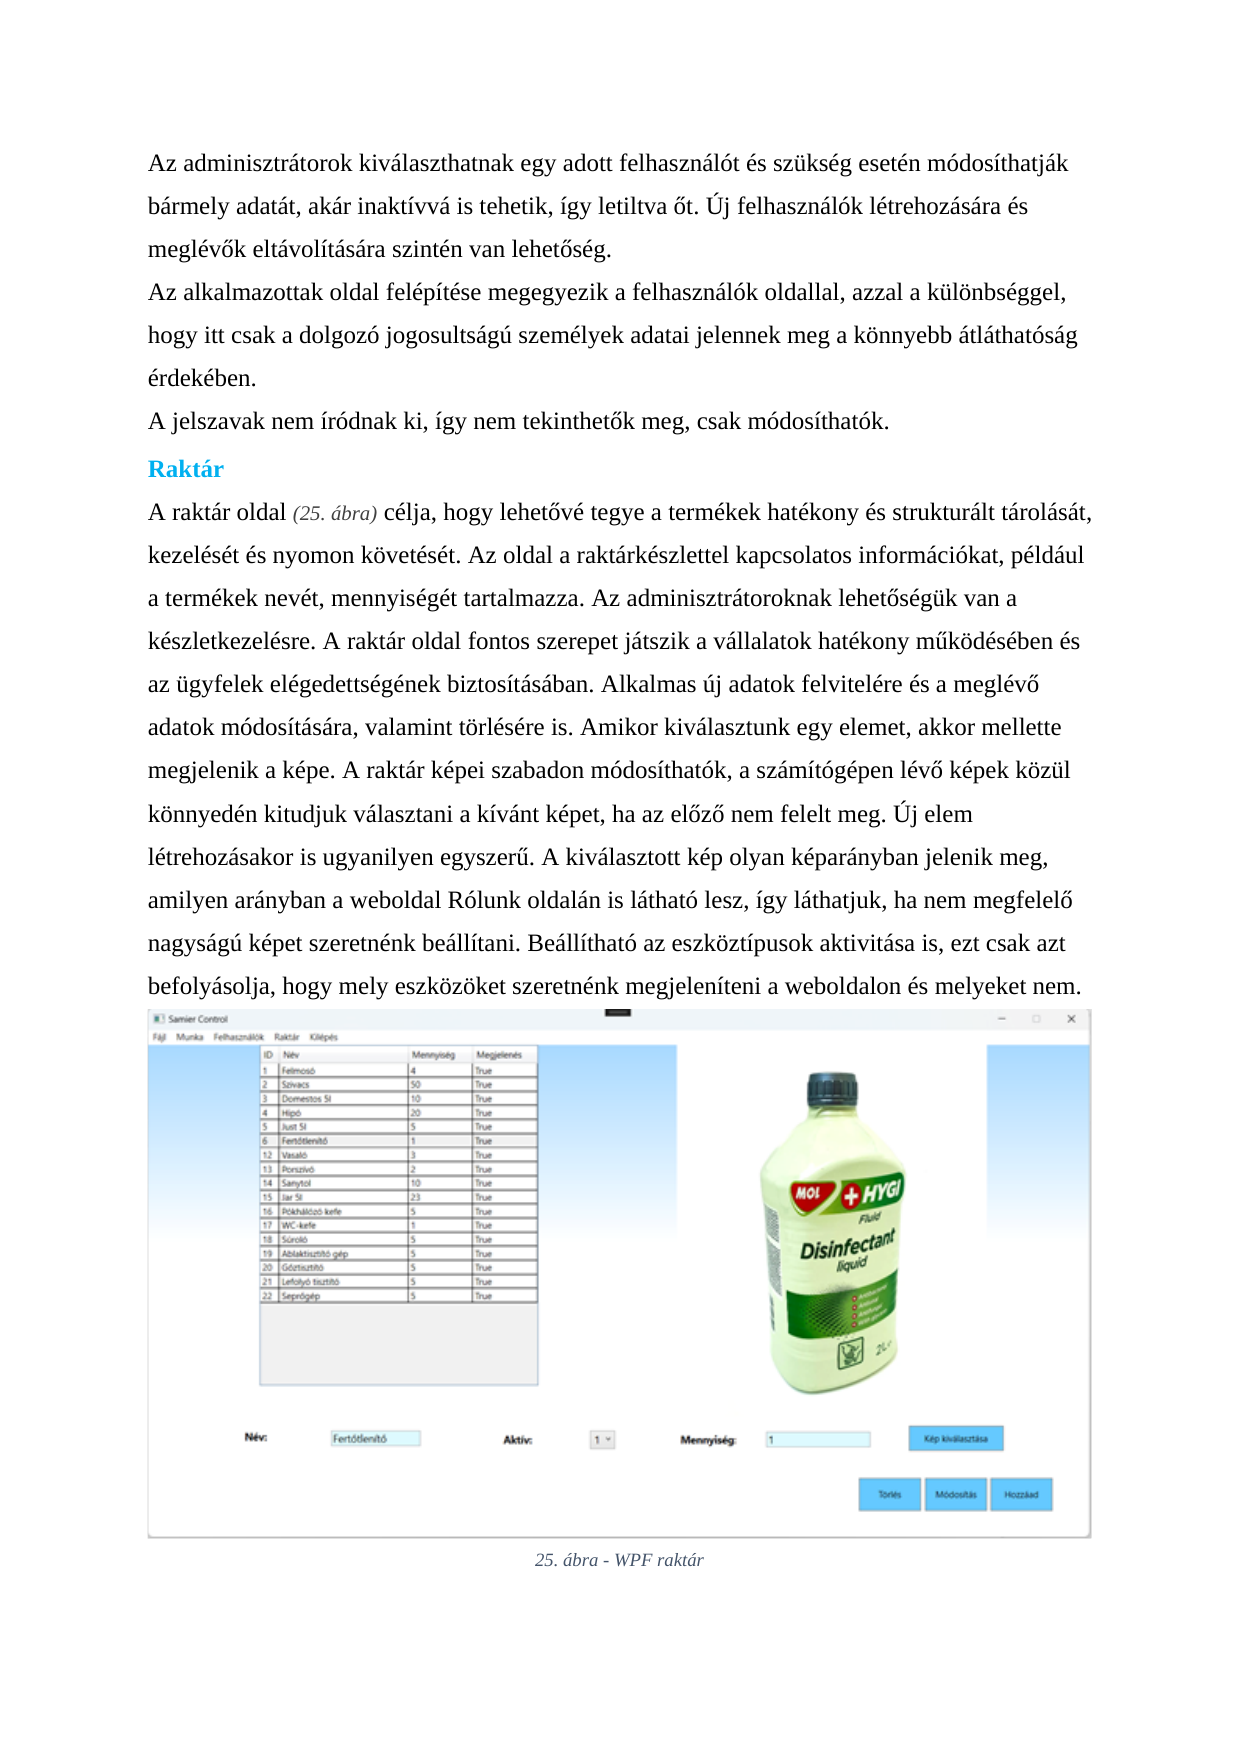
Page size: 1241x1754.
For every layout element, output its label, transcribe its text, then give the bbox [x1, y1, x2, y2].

text A raktár oldal (25. ábra) célja, hogy lehetővé tegye a termékek hatékony és strukturált tárolását, kezelését és nyomon követését. Az oldal a raktárkészlettel kapcsolatos információkat, például a termékek nevét, mennyiségét tartalmazza. Az adminisztrátoroknak lehetőségük van a készletkezelésre. A raktár oldal fontos szerepet játszik a vállalatok hatékony működésében és az ügyfelek elégedettségének biztosításában. Alkalmas új adatok felvitelére és a meglévő adatok módosítására, valamint törlésére is. Amikor kiválasztunk egy elemet, akkor mellette megjelenik a képe. A raktár képei szabadon módosíthatók, a számítógépen lévő képek közül könnyedén kitudjuk választani a kívánt képet, ha az előző nem felelt meg. Új elem létrehozásakor is ugyanilyen egyszerű. A kiválasztott kép olyan képarányban jelenik meg, amilyen arányban a weboldal Rólunk oldalán is látható lesz, így láthatjuk, ha nem megfelelő nagyságú képet szeretnénk beállítani. Beállítható az eszköztípusok aktivitása is, ezt csak azt befolyásolja, hogy mely eszközöket szeretnénk megjeleníteni a weboldalon és melyeket nem. Mentés előtt a kiválasztott képet WebP formátumba alakítjuk és így kerül az adatbázisunkba a gördülékenyebb és jobb felhasználói élmény érdekében a weboldalra látogatóknak. [148, 497, 1093, 1000]
subtitle Raktár [148, 454, 1093, 482]
text Az alkalmazottak oldal felépítése megegyezik a felhasználók oldallal, azzal a különbséggel, hogy itt csak a dolgozó jogosultságú személyek adatai jelennek meg a könnyebb átláthatóság érdekében. [148, 277, 1093, 392]
picture [147, 1009, 1093, 1540]
text A jelszavak nem íródnak ki, így nem tekinthetők meg, csak módosíthatók. [148, 406, 1093, 435]
text Az adminisztrátorok kiválaszthatnak egy adott felhasználót és szükség esetén módosíthatják bármely adatát, akár inaktívvá is tehetik, így letiltva őt. Új felhasználók létrehozására és meglévők eltávolítására szintén van lehetőség. [148, 148, 1093, 263]
